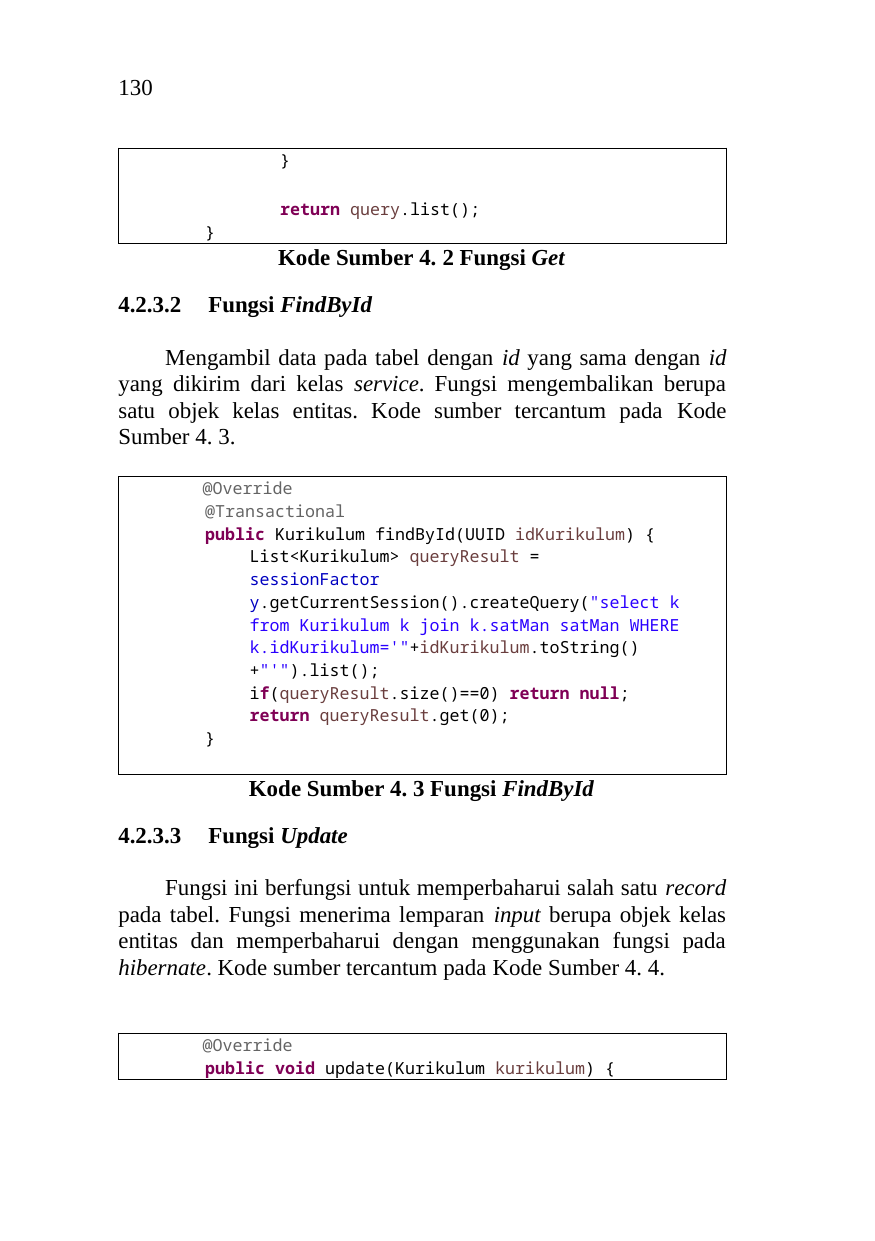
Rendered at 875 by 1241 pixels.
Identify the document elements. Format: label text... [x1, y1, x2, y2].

text Fungsi ini berfungsi untuk memperbaharui salah satu record pada tabel. Fungsi menerima lemparan input berupa objek kelas entitas dan memperbaharui dengan menggunakan fungsi pada hibernate. Kode sumber tercantum pada Kode Sumber 4. 4. [118, 874, 726, 980]
subtitle Fungsi FindById [118, 291, 726, 318]
text Mengambil data pada tabel dengan id yang sama dengan id yang dikirim dari kelas service. Fungsi mengembalikan berupa satu objek kelas entitas. Kode sumber tercantum pada Kode Sumber 4. 3. [118, 344, 726, 449]
table_header @Override @Transactional public Kurikulum findById(UUID idKurikulum) { List<Kurikulum> queryResult = sessionFactory.getCurrentSession().createQuery("select k from Kurikulum k join k.satMan satMan WHERE k.idKurikulum='"+idKurikulum.toString()+"'").list(); if(queryResult.size()==0) return null; return queryResult.get(0); } [119, 477, 726, 773]
subtitle Fungsi Update [118, 822, 726, 848]
